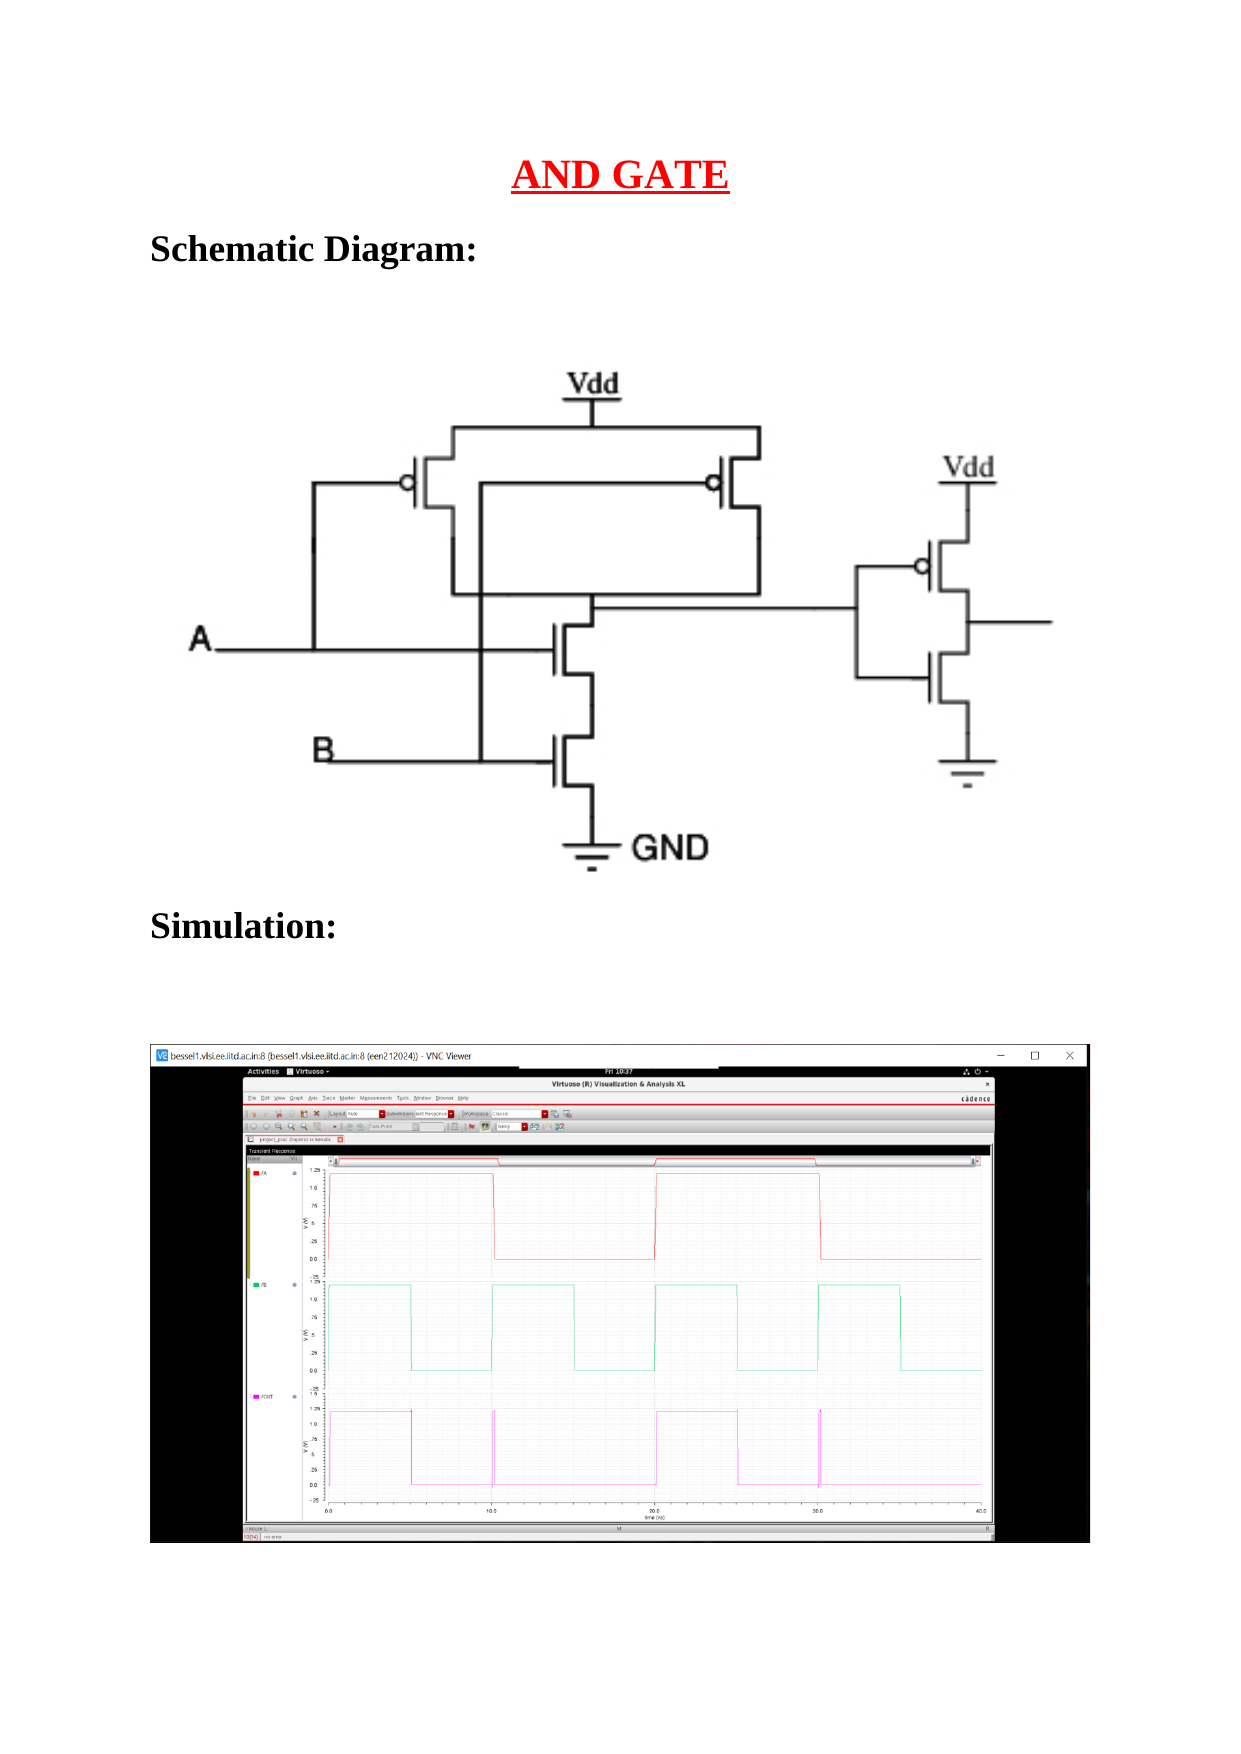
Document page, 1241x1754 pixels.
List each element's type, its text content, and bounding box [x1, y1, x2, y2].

picture [180, 366, 1060, 879]
picture [150, 1044, 1091, 1543]
text AND GATE [150, 150, 1090, 198]
text Simulation: [150, 903, 1090, 946]
text Schematic Diagram: [150, 226, 1090, 269]
